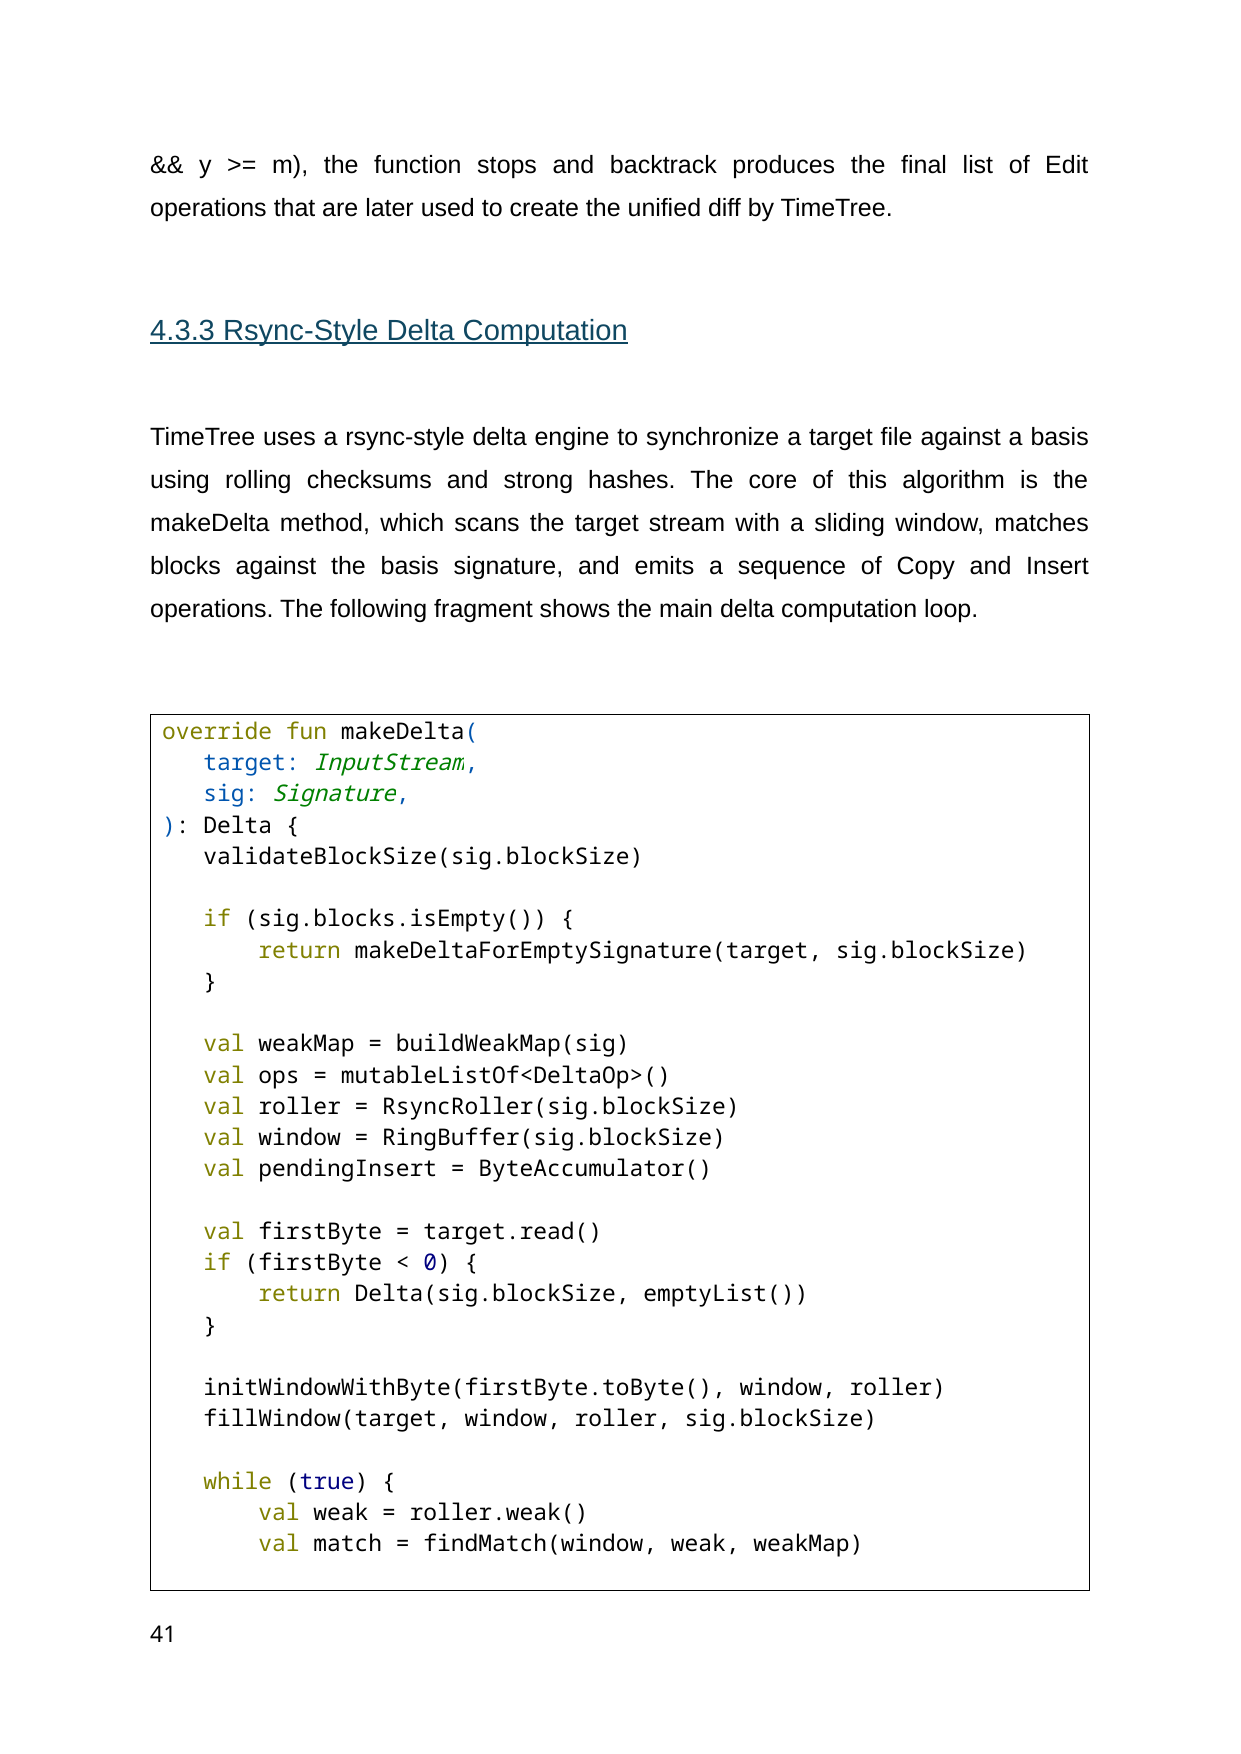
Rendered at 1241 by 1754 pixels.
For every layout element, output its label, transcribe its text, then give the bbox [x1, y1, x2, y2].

text TimeTree uses a rsync-style delta engine to synchronize a target file against a basis using rolling checksums and strong hashes. The core of this algorithm is the makeDelta method, which scans the target stream with a sliding window, matches blocks against the basis signature, and emits a sequence of Copy and Insert operations. The following fragment shows the main delta computation loop. [150, 422, 1090, 623]
subtitle 4.3.3 Rsync-Style Delta Computation [150, 313, 1090, 346]
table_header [151, 715, 1089, 1590]
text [150, 150, 1090, 222]
